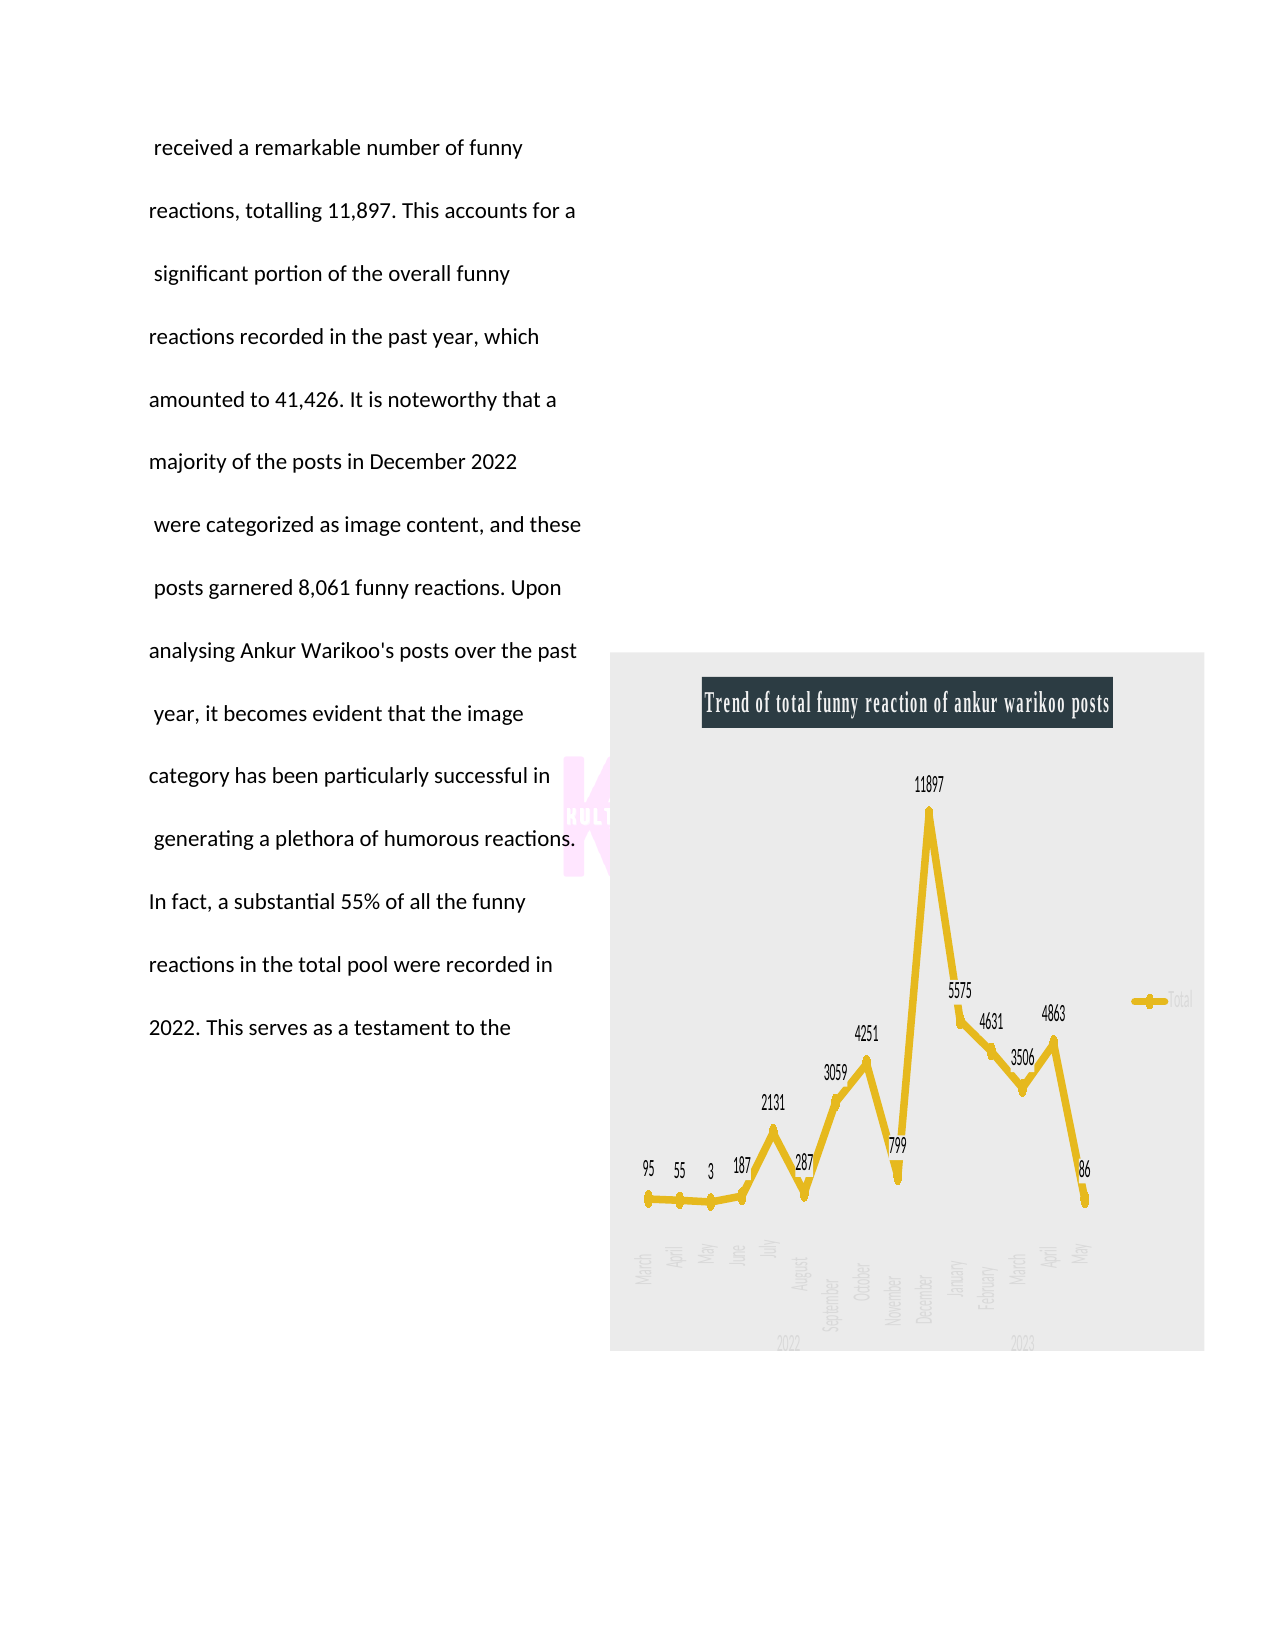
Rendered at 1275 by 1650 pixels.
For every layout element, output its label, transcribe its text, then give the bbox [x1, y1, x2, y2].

text generating a plethora of humorous reactions. [148, 824, 610, 852]
text reactions recorded in the past year, which [148, 322, 1125, 350]
text reactions in the total pool were recorded in [148, 950, 610, 978]
text significant portion of the overall funny [148, 259, 1125, 287]
text majority of the posts in December 2022 [148, 447, 1125, 476]
text year, it becomes evident that the image [148, 699, 610, 727]
text received a remarkable number of funny [148, 133, 1125, 161]
text were categorized as image content, and these [148, 510, 1125, 538]
text analysing Ankur Warikoo's posts over the past [148, 636, 1125, 664]
text 2022. This serves as a testament to the [148, 1013, 610, 1041]
text category has been particularly successful in [148, 762, 610, 789]
text amounted to 41,426. It is noteworthy that a [148, 385, 1125, 413]
text In fact, a substantial 55% of all the funny [148, 887, 610, 915]
text posts garnered 8,061 funny reactions. Upon [148, 573, 1125, 601]
text reactions, totalling 11,897. This accounts for a [148, 196, 1125, 224]
